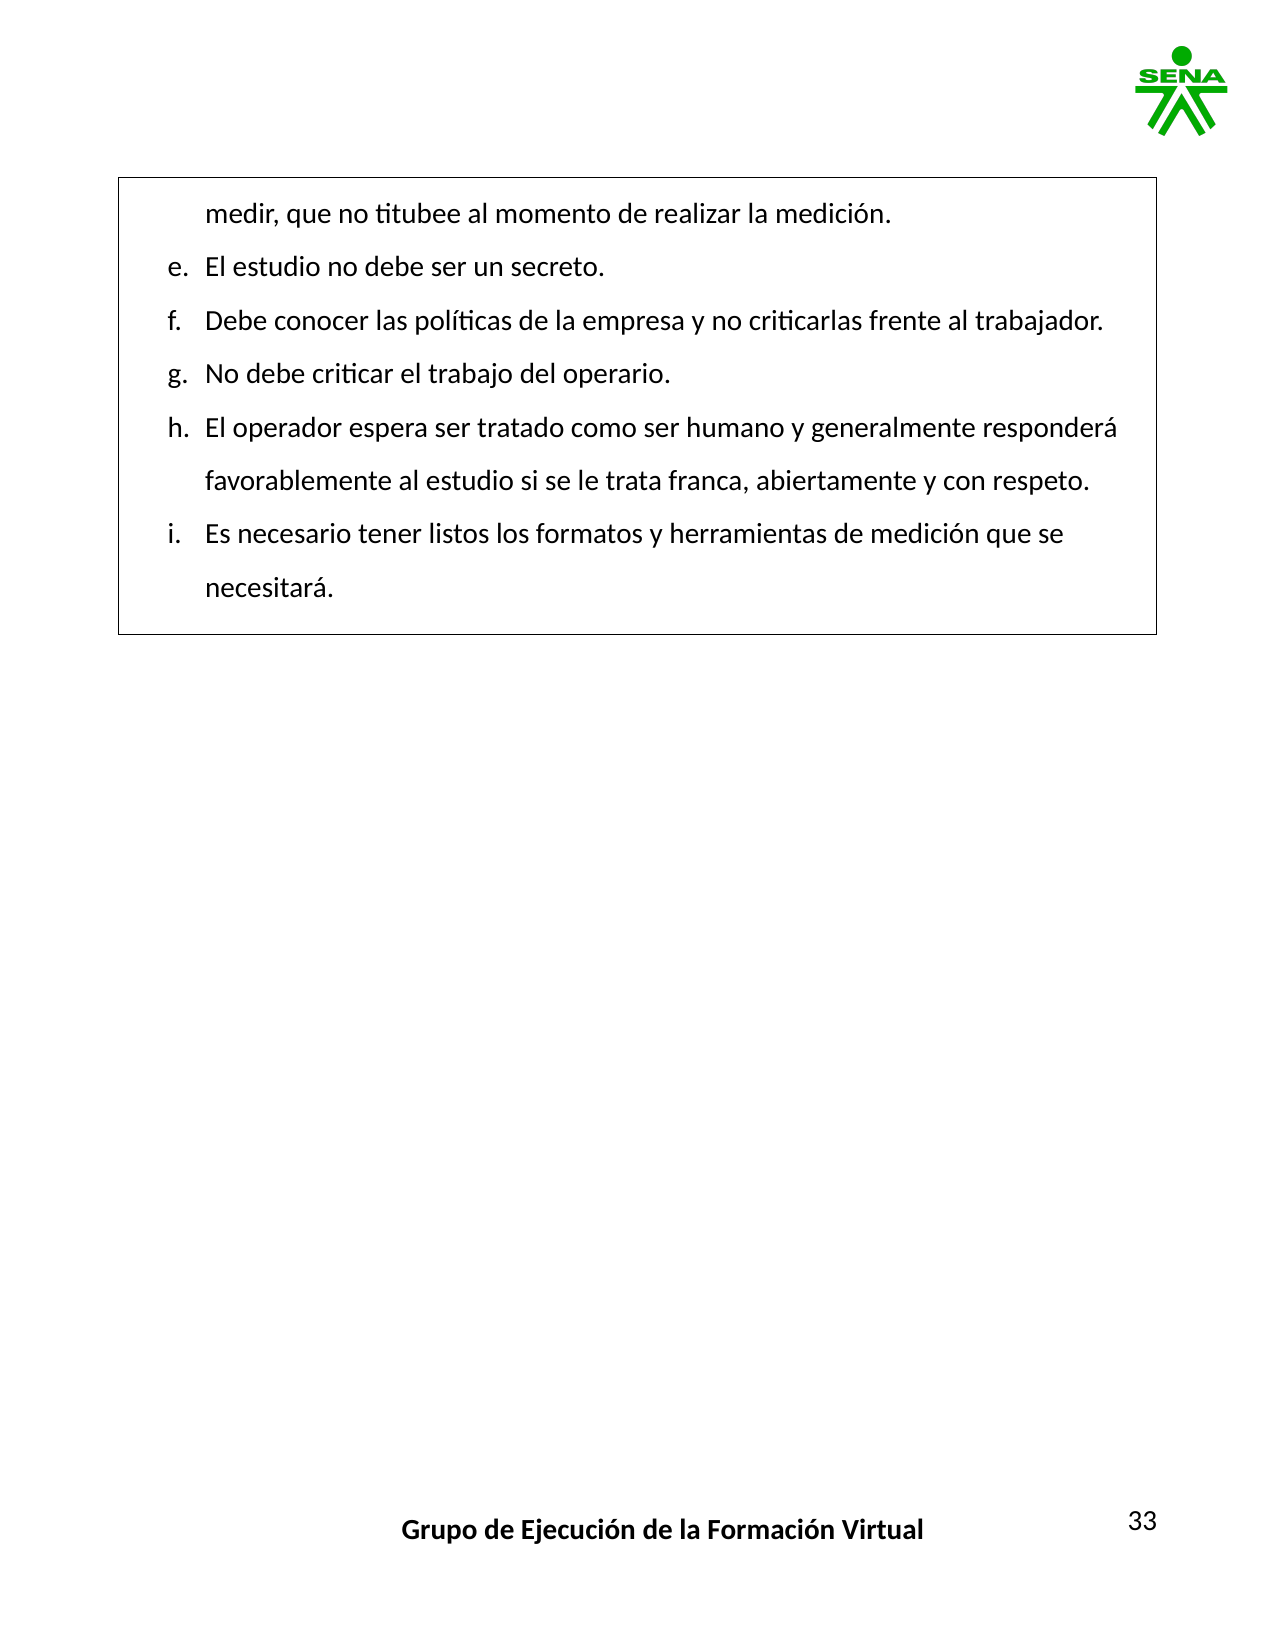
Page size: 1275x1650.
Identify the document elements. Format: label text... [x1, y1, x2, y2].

picture [1135, 46, 1228, 136]
